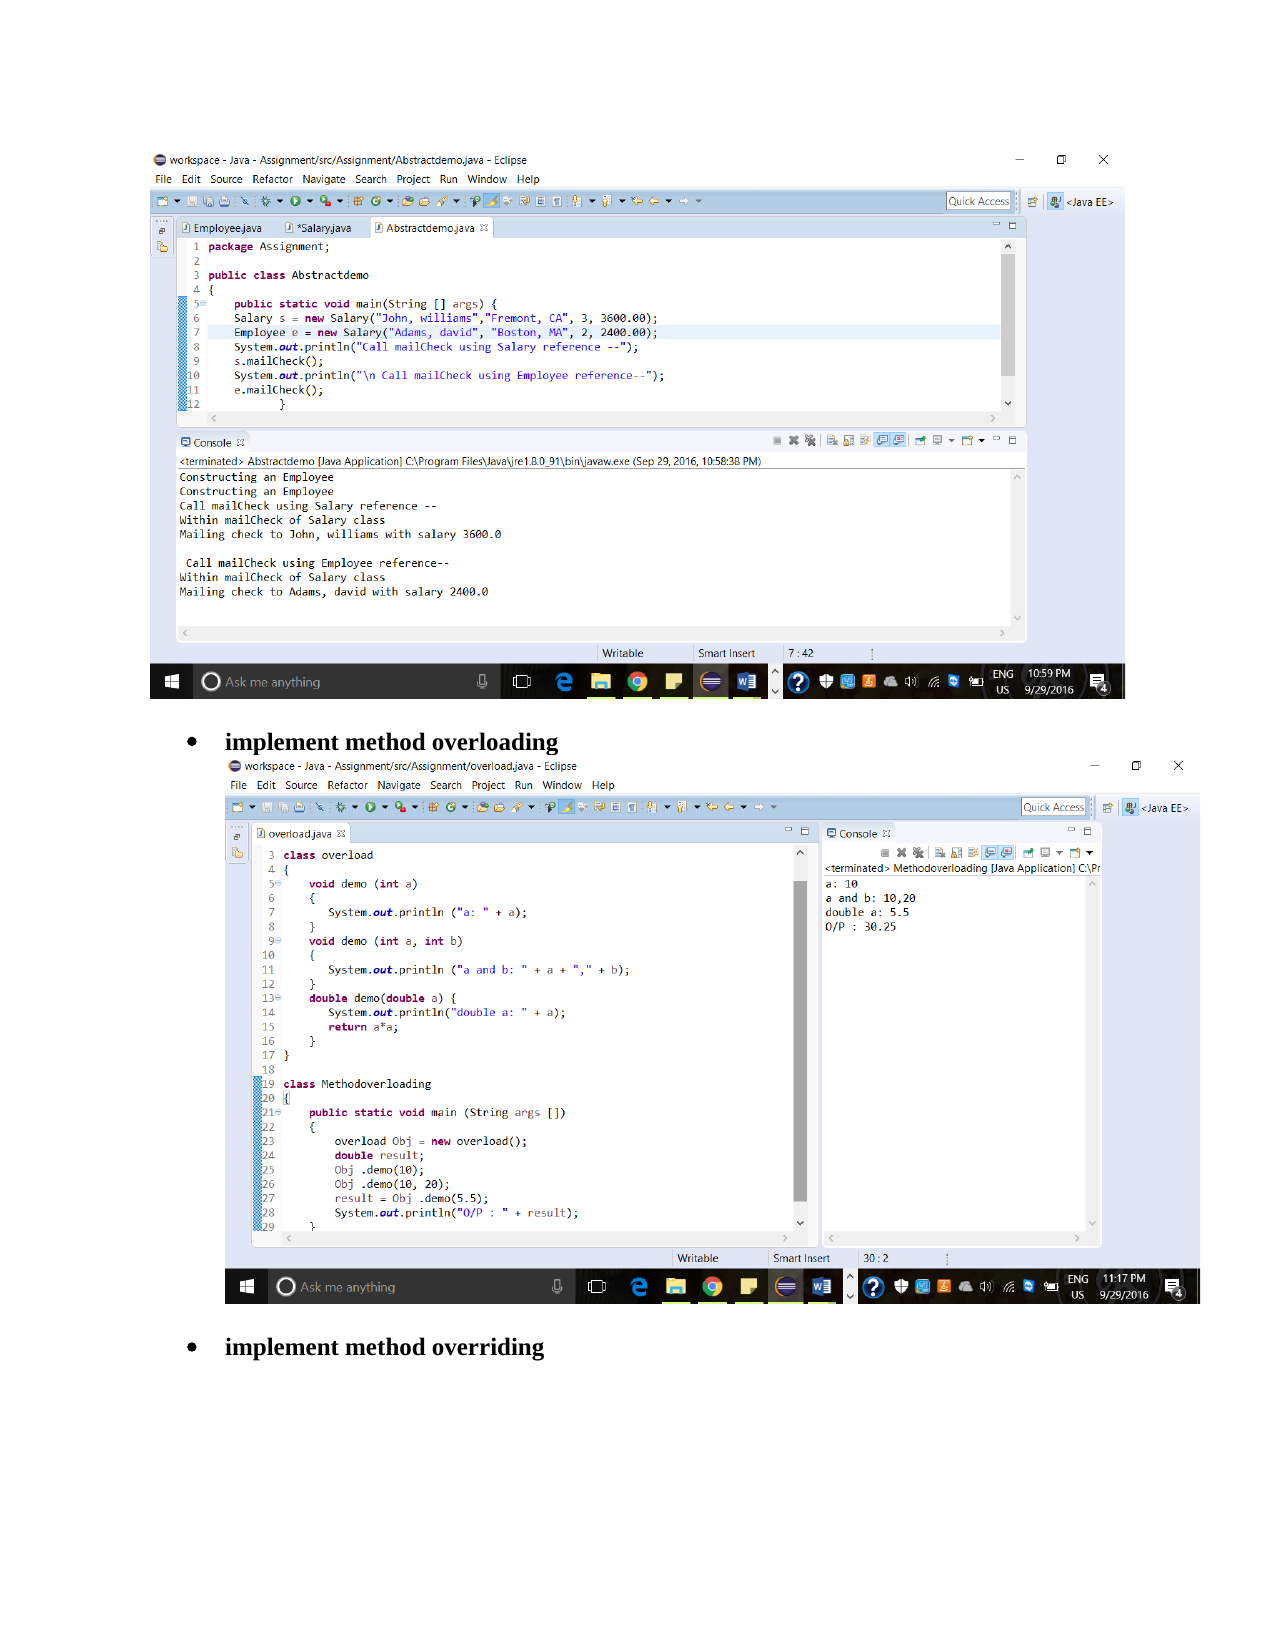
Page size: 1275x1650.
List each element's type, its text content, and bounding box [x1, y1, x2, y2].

list implement method overloading [187, 727, 1125, 756]
picture [150, 150, 1125, 699]
list implement method overriding [187, 1332, 1125, 1361]
picture [225, 755, 1200, 1304]
